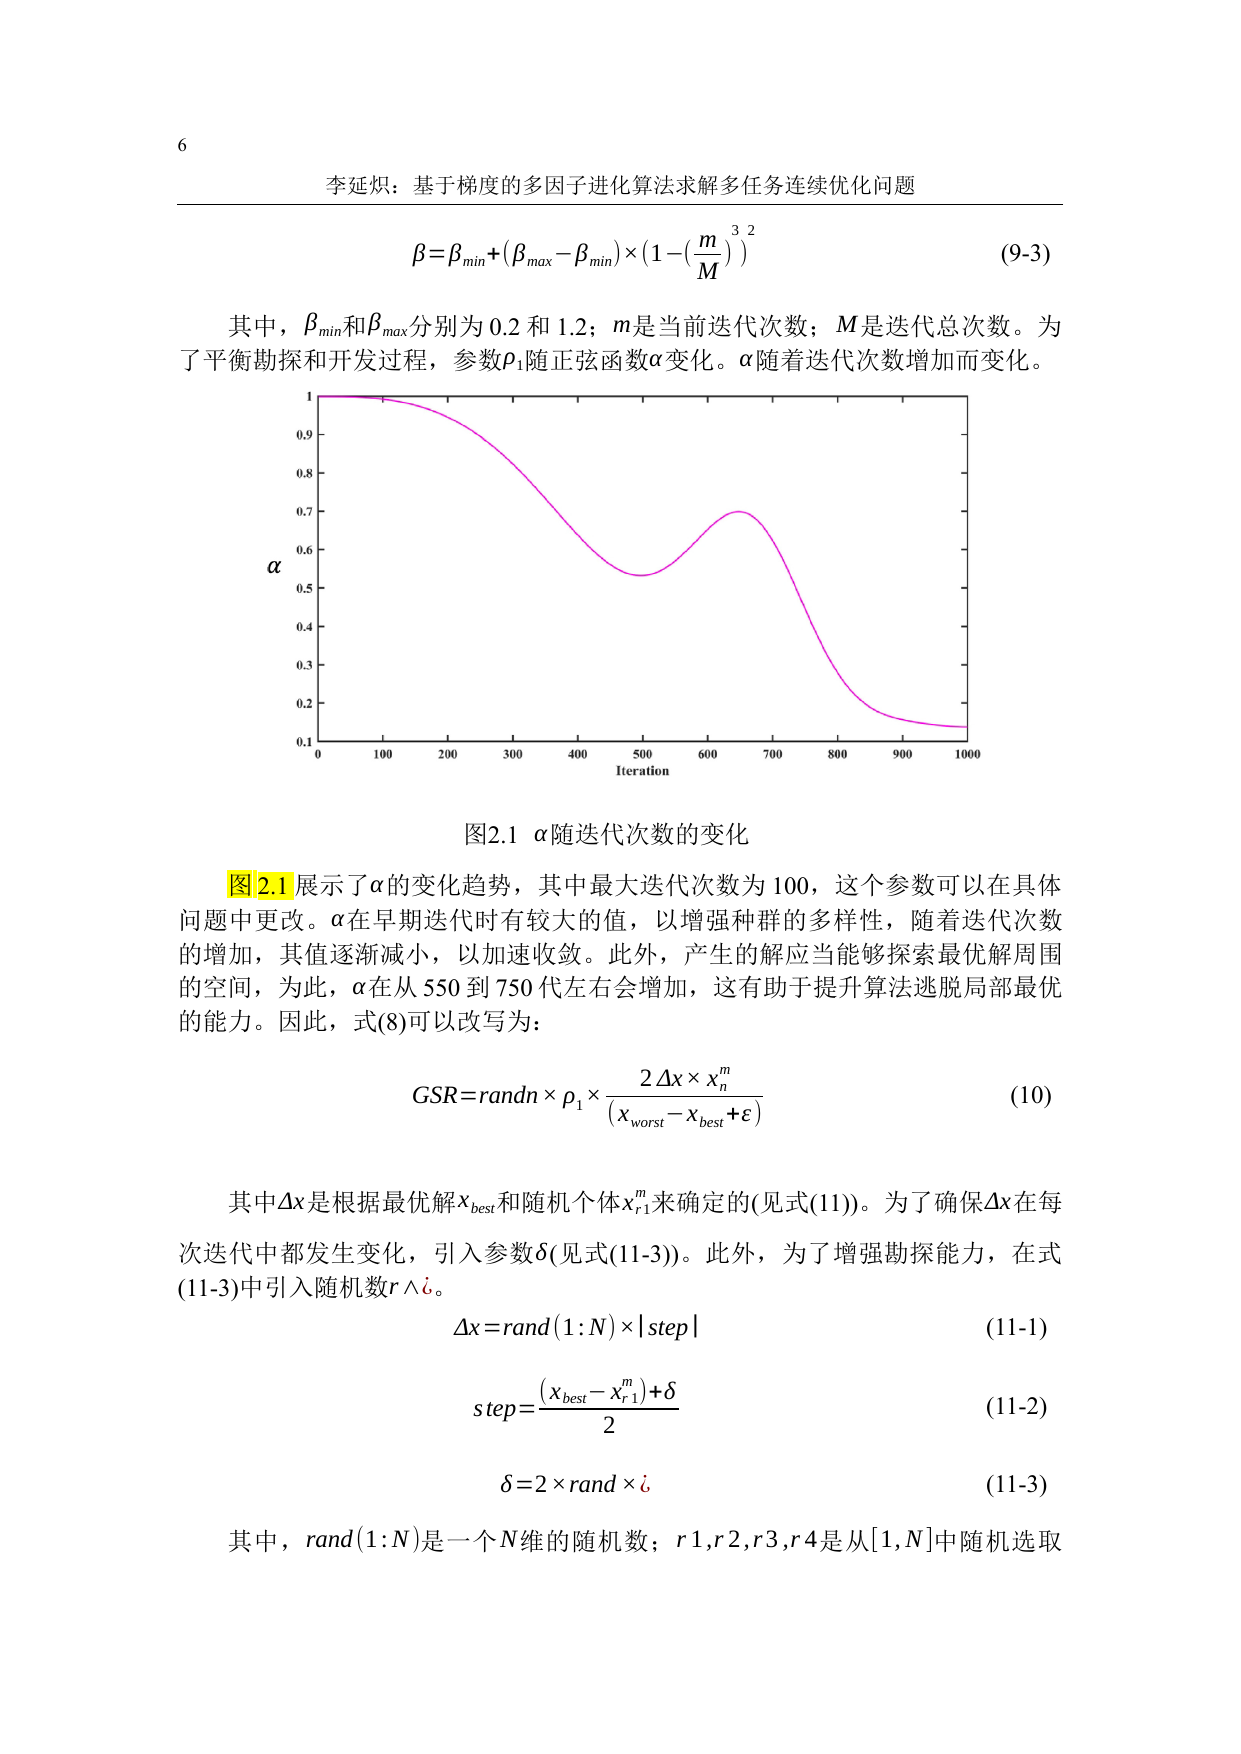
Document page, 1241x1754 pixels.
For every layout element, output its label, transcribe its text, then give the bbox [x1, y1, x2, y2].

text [177, 1522, 1063, 1556]
table_header [170, 375, 1070, 817]
text 其中是根据最优解和随机个体来确定的(见式(11))。为了确保在每次迭代中都发生变化，引入参数(见式(11-3))。此外，为了增强勘探能力，在式(11-3)中引入随机数。 [177, 1167, 1063, 1303]
text 其中，和分别为0.2和1.2；是当前迭代次数；是迭代总次数。为了平衡勘探和开发过程，参数随正弦函数变化。随着迭代次数增加而变化。 [177, 307, 1063, 375]
table_cell [177, 1461, 974, 1522]
table_cell 随迭代次数的变化 [170, 817, 1070, 868]
text 图2.1展示了的变化趋势，其中最大迭代次数为100，这个参数可以在具体问题中更改。在早期迭代时有较大的值，以增强种群的多样性，随着迭代次数的增加，其值逐渐减小，以加速收敛。此外，产生的解应当能够探索最优解周围的空间，为此，在从550到750代左右会增加，这有助于提升算法逃脱局部最优的能力。因此，式(8)可以改写为： [177, 868, 1063, 1038]
table_header (10) [999, 1038, 1063, 1167]
table_cell (11-3) [975, 1461, 1063, 1522]
table_header [177, 1303, 974, 1365]
table_cell (11-2) [975, 1365, 1063, 1461]
table_cell [177, 212, 989, 307]
table_cell (9-3) [989, 212, 1063, 307]
table_header (11-1) [975, 1303, 1063, 1365]
table_cell [177, 1365, 974, 1461]
picture [258, 375, 988, 785]
table_header [177, 1038, 999, 1167]
